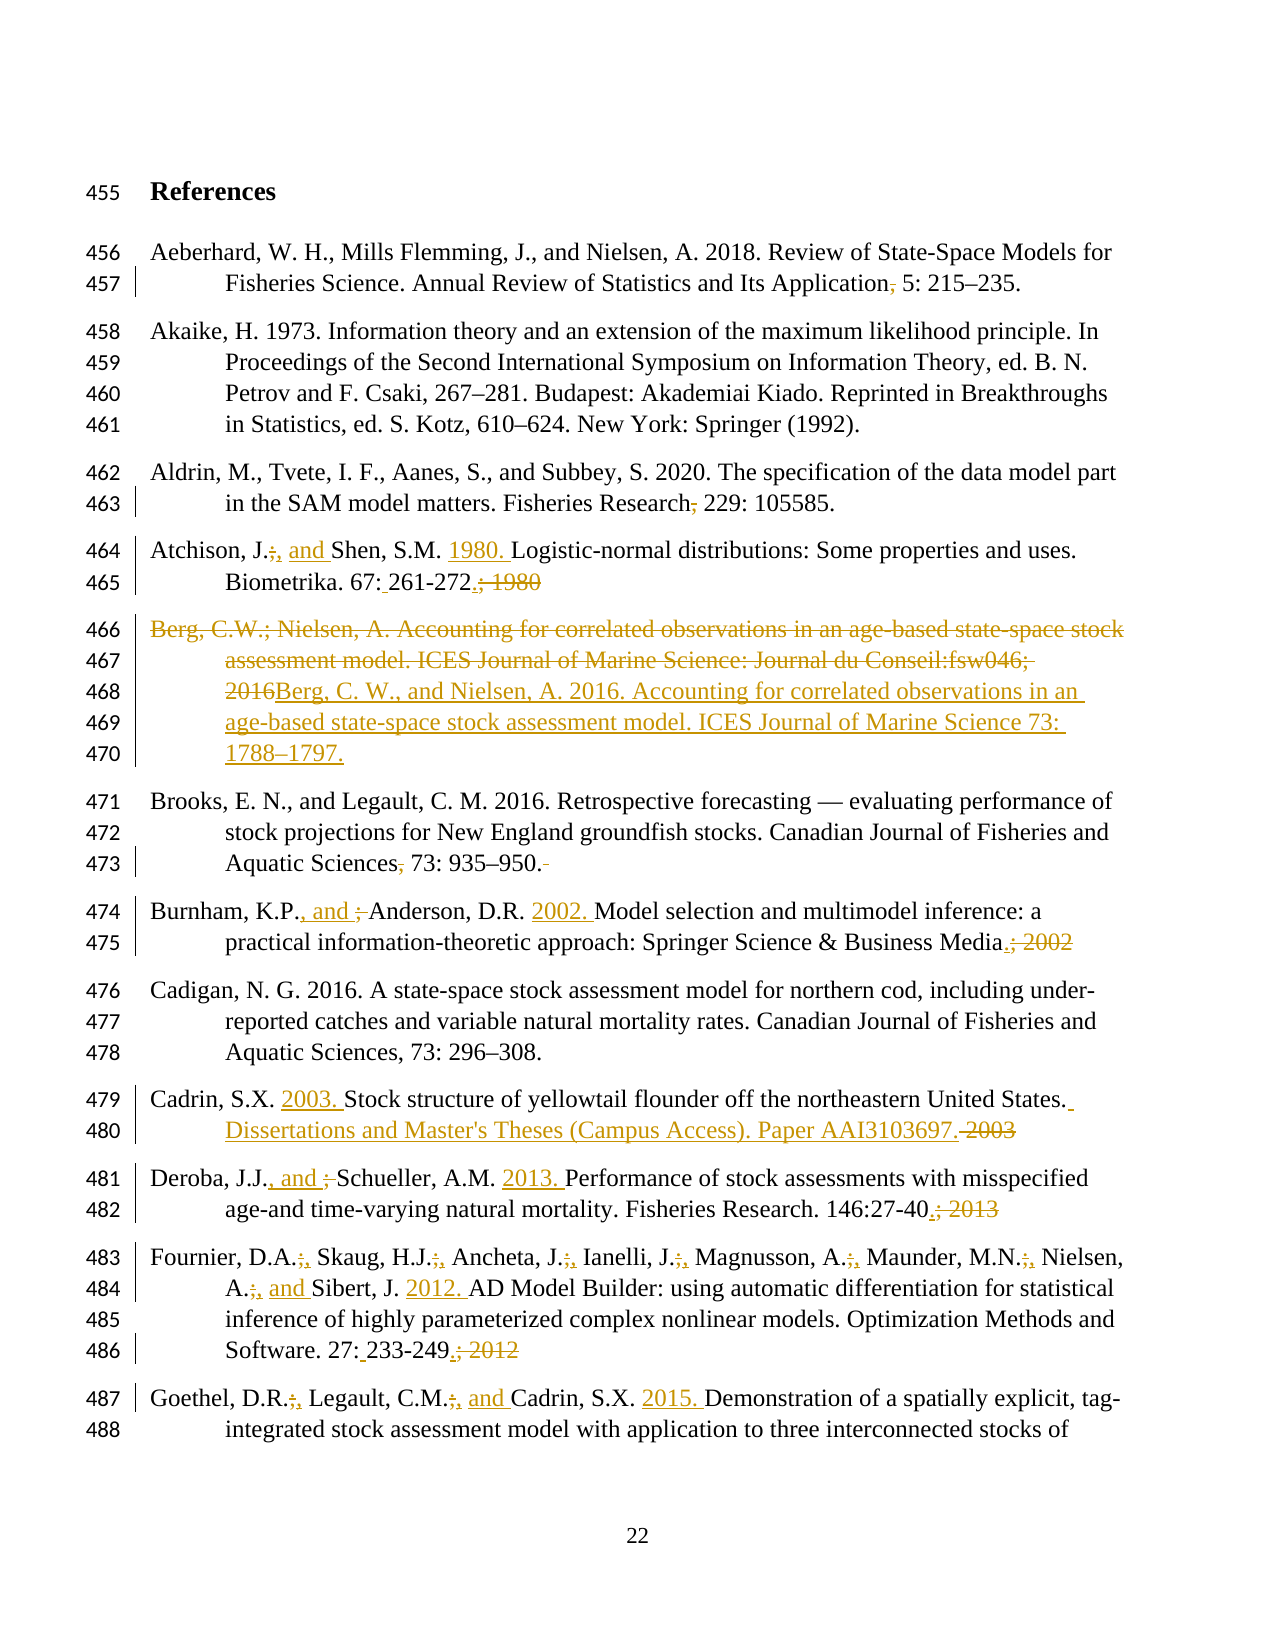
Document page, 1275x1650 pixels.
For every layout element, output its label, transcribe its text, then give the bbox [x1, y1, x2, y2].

text Akaike, H. 1973. Information theory and an extension of the maximum likelihood principle. In Proceedings of the Second International Symposium on Information Theory, ed. B. N. Petrov and F. Csaki, 267–281. Budapest: Akademiai Kiado. Reprinted in Breakthroughs in Statistics, ed. S. Kotz, 610–624. New York: Springer (1992). [150, 316, 1125, 438]
text Aeberhard, W. H., Mills Flemming, J., and Nielsen, A. 2018. Review of State-Space Models for Fisheries Science. Annual Review of Statistics and Its Application 5: 215–235. [150, 237, 1125, 297]
subtitle References [150, 175, 1125, 206]
text Cadrin, S.X. Stock structure of yellowtail flounder off the northeastern United States. [150, 1084, 1125, 1144]
text Atchison, J. Shen, S.M. Logistic-normal distributions: Some properties and uses. Biometrika. 67:261-272 [150, 536, 1125, 595]
text Burnham, K.P.Anderson, D.R. Model selection and multimodel inference: a practical information-theoretic approach: Springer Science & Business Media [150, 896, 1125, 956]
text Brooks, E. N., and Legault, C. M. 2016. Retrospective forecasting — evaluating performance of stock projections for New England groundfish stocks. Canadian Journal of Fisheries and Aquatic Sciences 73: 935–950. [150, 786, 1125, 877]
text Aldrin, M., Tvete, I. F., Aanes, S., and Subbey, S. 2020. The specification of the data model part in the SAM model matters. Fisheries Research 229: 105585. [150, 457, 1125, 517]
text Deroba, J.J.Schueller, A.M. Performance of stock assessments with misspecified age-and time-varying natural mortality. Fisheries Research. 146:27-40 [150, 1163, 1125, 1223]
text Cadigan, N. G. 2016. A state-space stock assessment model for northern cod, including under-reported catches and variable natural mortality rates. Canadian Journal of Fisheries and Aquatic Sciences, 73: 296–308. [150, 975, 1125, 1066]
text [150, 1383, 1125, 1443]
text Fournier, D.A. Skaug, H.J. Ancheta, J. Ianelli, J. Magnusson, A. Maunder, M.N. Nielsen, A. Sibert, J. AD Model Builder: using automatic differentiation for statistical inference of highly parameterized complex nonlinear models. Optimization Methods and Software. 27:233-249 [150, 1242, 1125, 1364]
